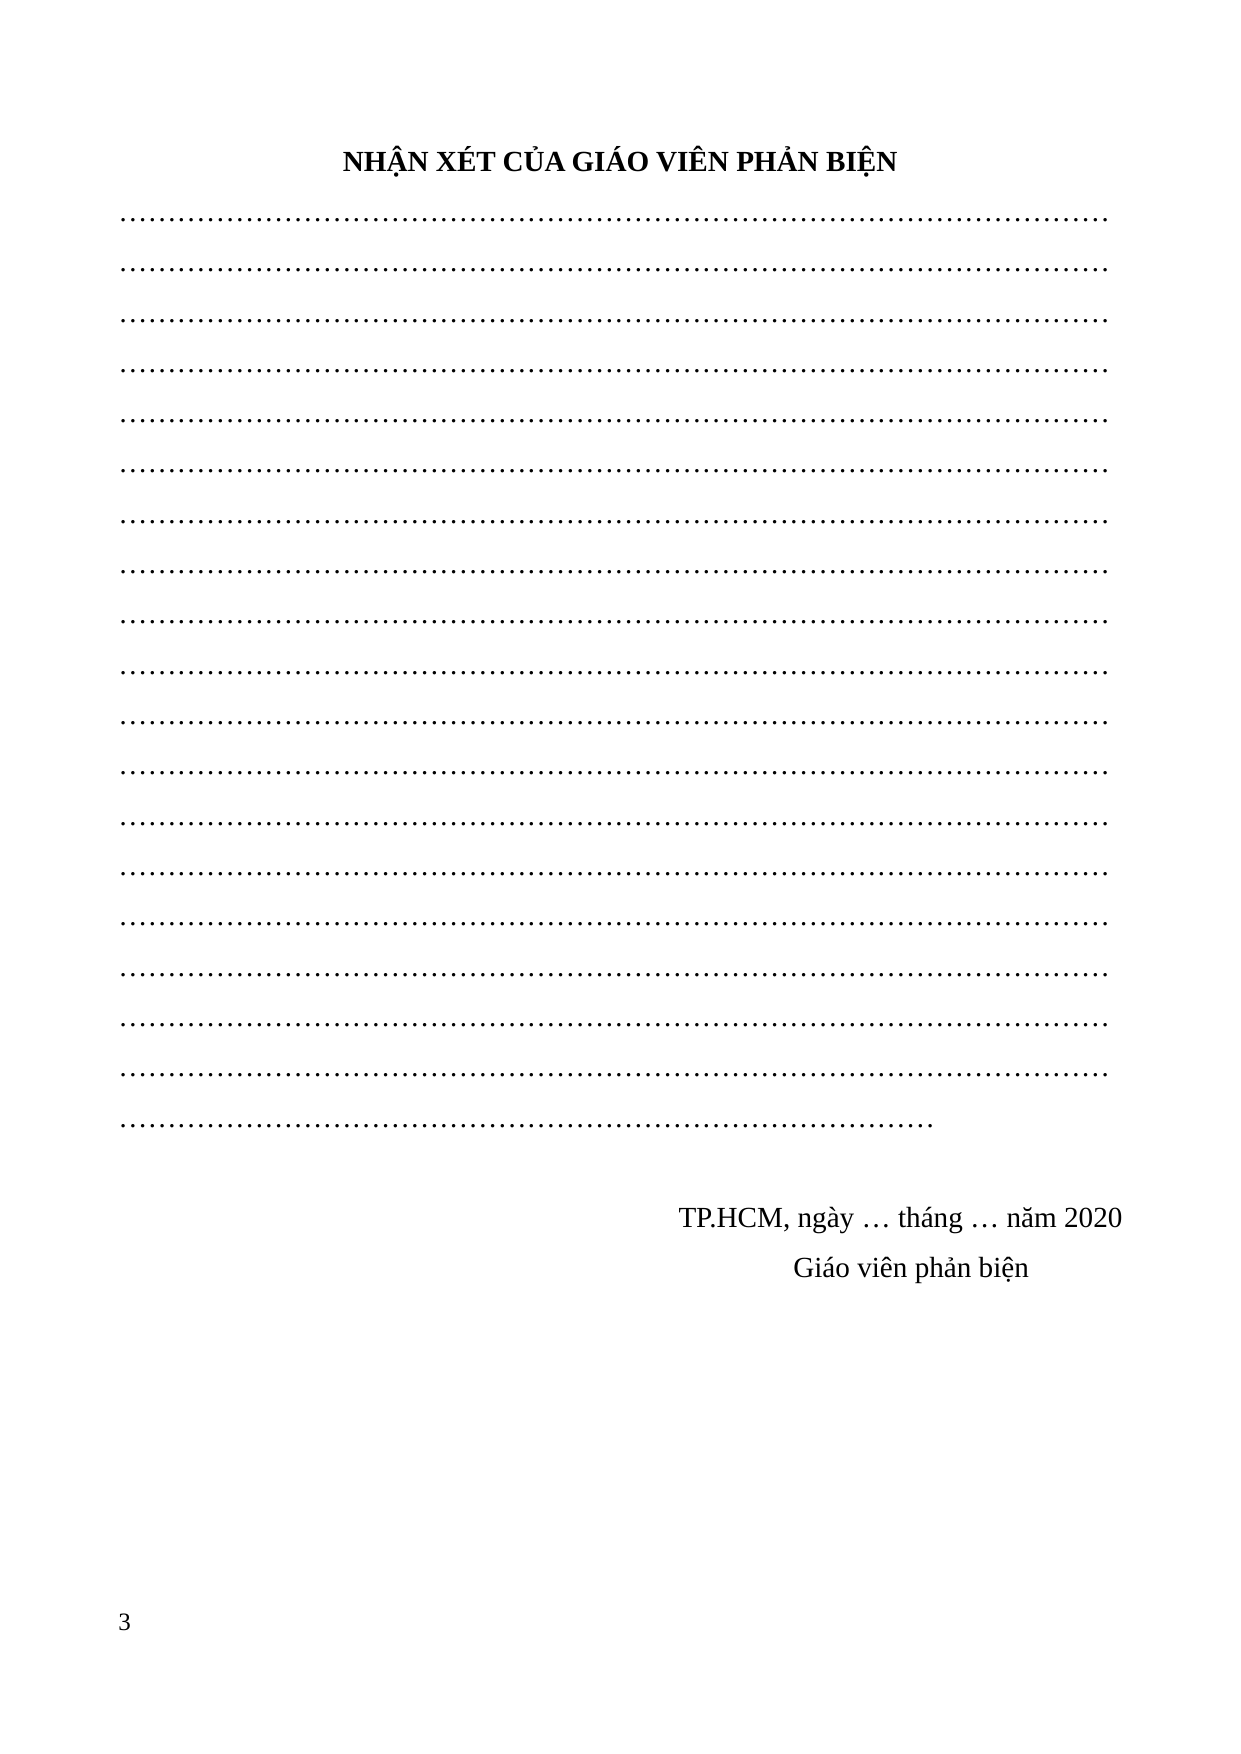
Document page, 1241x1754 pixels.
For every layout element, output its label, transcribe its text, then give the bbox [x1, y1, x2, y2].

text Giáo viên phản biện [643, 1251, 1122, 1284]
text NHẬN XÉT CỦA GIÁO VIÊN PHẢN BIỆN [118, 144, 1122, 177]
text TP.HCM, ngày … tháng … năm 2020 [118, 1200, 1122, 1234]
text ………………………………………………………………………………………………………………………………………………………………………………………………………………………………………………………………………………………………………………………………………………………………………………………………………………………………………………………………………………………………………………………………………………………………………………………………………………………………………………………………………………………………………………………………………………………………………………………………………………………………………………………………………………………………………………………………………………………………………………………………………………………………………………………………………………………………………………………………………………………………………………………………………………………………………………………………………………………………………………………………………………………………………………………………………………………………………………………………………………………………………………………………………………………………………………………………………………………………………………………………………………………………………………………………………………………………………… [118, 194, 1122, 1133]
